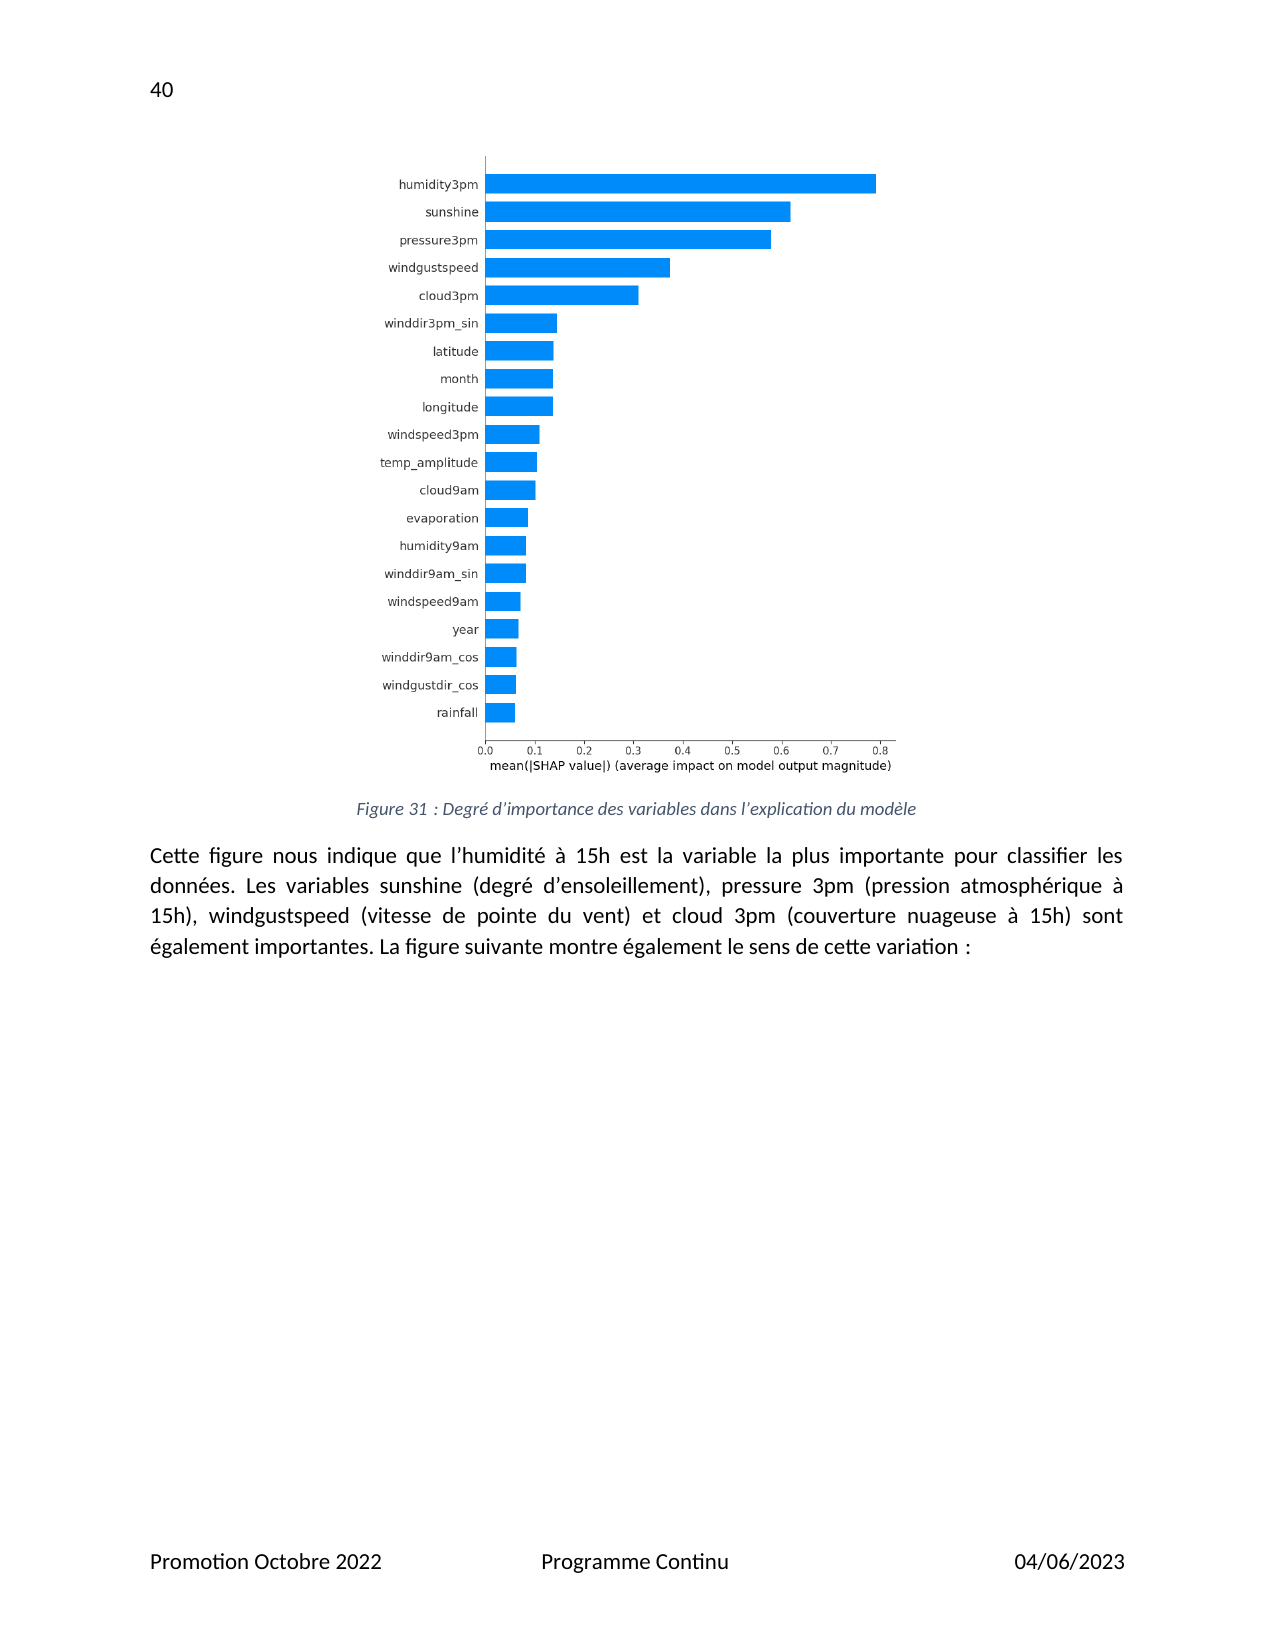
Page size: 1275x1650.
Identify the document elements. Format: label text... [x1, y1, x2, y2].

text Figure 32 : Degré d’importance des variables dans l’explication du modèle [150, 797, 1125, 820]
picture [373, 150, 902, 779]
text Cette figure nous indique que l’humidité à 15h est la variable la plus importante pour classifier les données. Les variables sunshine (degré d’ensoleillement), pressure 3pm (pression atmosphérique à 15h), windgustspeed (vitesse de pointe du vent) et cloud 3pm (couverture nuageuse à 15h) sont également importantes. La figure suivante montre également le sens de cette variation : [150, 841, 1125, 960]
